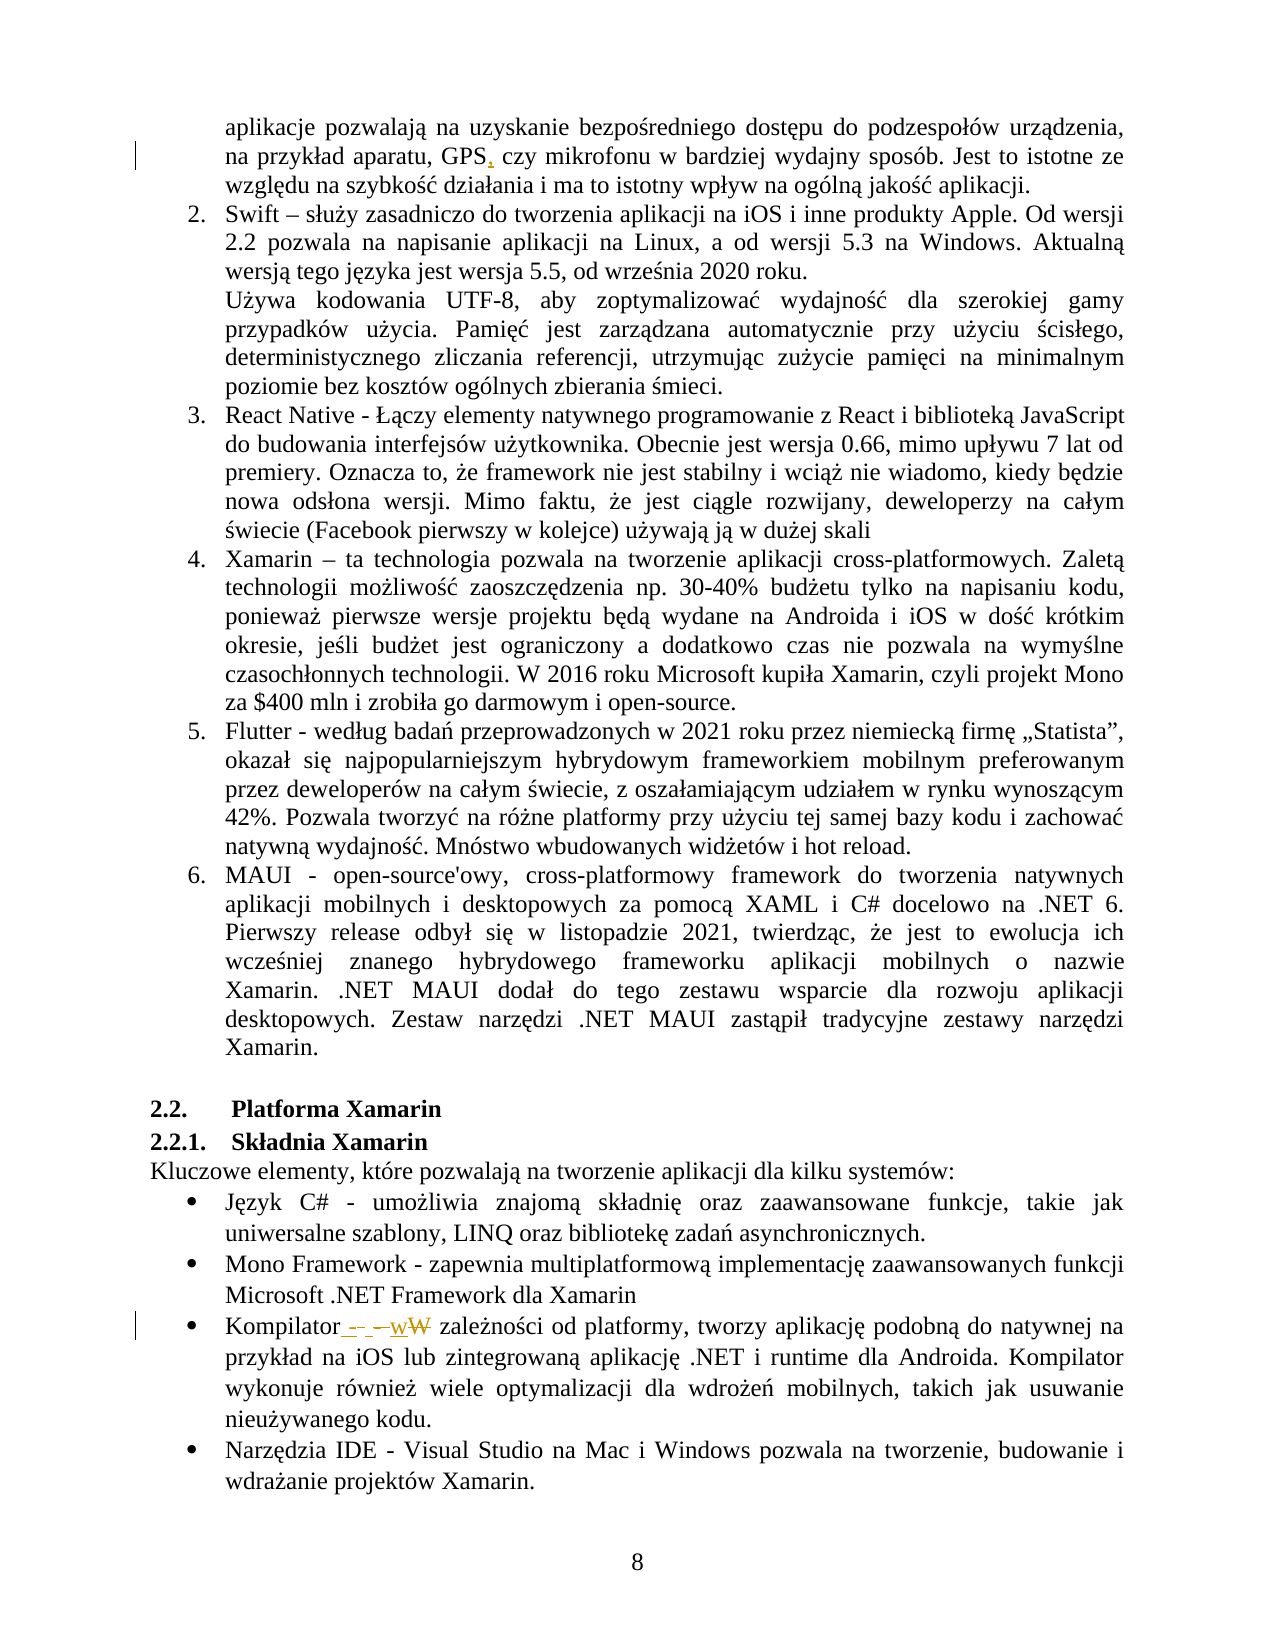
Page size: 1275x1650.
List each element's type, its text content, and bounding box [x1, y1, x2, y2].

list Flutter - według badań przeprowadzonych w 2021 roku przez niemiecką firmę „Statista”, okazał się najpopularniejszym hybrydowym frameworkiem mobilnym preferowanym przez deweloperów na całym świecie, z oszałamiającym udziałem w rynku wynoszącym 42%. Pozwala tworzyć na różne platformy przy użyciu tej samej bazy kodu i zachować natywną wydajność. Mnóstwo wbudowanych widżetów i hot reload. [187, 716, 1125, 860]
subtitle Platforma Xamarin [150, 1094, 1125, 1123]
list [187, 112, 1125, 199]
list React Native - Łączy elementy natywnego programowanie z React i biblioteką JavaScript do budowania interfejsów użytkownika. Obecnie jest wersja 0.66, mimo upływu 7 lat od premiery. Oznacza to, że framework nie jest stabilny i wciąż nie wiadomo, kiedy będzie nowa odsłona wersji. Mimo faktu, że jest ciągle rozwijany, deweloperzy na całym świecie (Facebook pierwszy w kolejce) używają ją w dużej skali [187, 400, 1125, 544]
list Używa kodowania UTF-8, aby zoptymalizować wydajność dla szerokiej gamy przypadków użycia. Pamięć jest zarządzana automatycznie przy użyciu ścisłego, deterministycznego zliczania referencji, utrzymując zużycie pamięci na minimalnym poziomie bez kosztów ogólnych zbierania śmieci. [225, 285, 1125, 400]
list Swift – służy zasadniczo do tworzenia aplikacji na iOS i inne produkty Apple. Od wersji 2.2 pozwala na napisanie aplikacji na Linux, a od wersji 5.3 na Windows. Aktualną wersją tego języka jest wersja 5.5, od września 2020 roku. [187, 199, 1125, 285]
list Kompilator zależności od platformy, tworzy aplikację podobną do natywnej na przykład na iOS lub zintegrowaną aplikację .NET i runtime dla Androida. Kompilator wykonuje również wiele optymalizacji dla wdrożeń mobilnych, takich jak usuwanie nieużywanego kodu. [187, 1311, 1125, 1433]
subtitle Składnia Xamarin [150, 1127, 1125, 1156]
list Mono Framework - zapewnia multiplatformową implementację zaawansowanych funkcji Microsoft .NET Framework dla Xamarin [187, 1249, 1125, 1309]
list Xamarin – ta technologia pozwala na tworzenie aplikacji cross-platformowych. Zaletą technologii możliwość zaoszczędzenia np. 30-40% budżetu tylko na napisaniu kodu, ponieważ pierwsze wersje projektu będą wydane na Androida i iOS w dość krótkim okresie, jeśli budżet jest ograniczony a dodatkowo czas nie pozwala na wymyślne czasochłonnych technologii. W 2016 roku Microsoft kupiła Xamarin, czyli projekt Mono za $400 mln i zrobiła go darmowym i open-source. [187, 544, 1125, 716]
text Kluczowe elementy, które pozwalają na tworzenie aplikacji dla kilku systemów: [150, 1156, 1125, 1184]
list Narzędzia IDE - Visual Studio na Mac i Windows pozwala na tworzenie, budowanie i wdrażanie projektów Xamarin. [187, 1435, 1125, 1495]
list MAUI - open-source'owy, cross-platformowy framework do tworzenia natywnych aplikacji mobilnych i desktopowych za pomocą XAML i C# docelowo na .NET 6. Pierwszy release odbył się w listopadzie 2021, twierdząc, że jest to ewolucja ich wcześniej znanego hybrydowego frameworku aplikacji mobilnych o nazwie Xamarin. .NET MAUI dodał do tego zestawu wsparcie dla rozwoju aplikacji desktopowych. Zestaw narzędzi .NET MAUI zastąpił tradycyjne zestawy narzędzi Xamarin. [187, 860, 1125, 1061]
list Język C# - umożliwia znajomą składnię oraz zaawansowane funkcje, takie jak uniwersalne szablony, LINQ oraz bibliotekę zadań asynchronicznych. [187, 1187, 1125, 1247]
